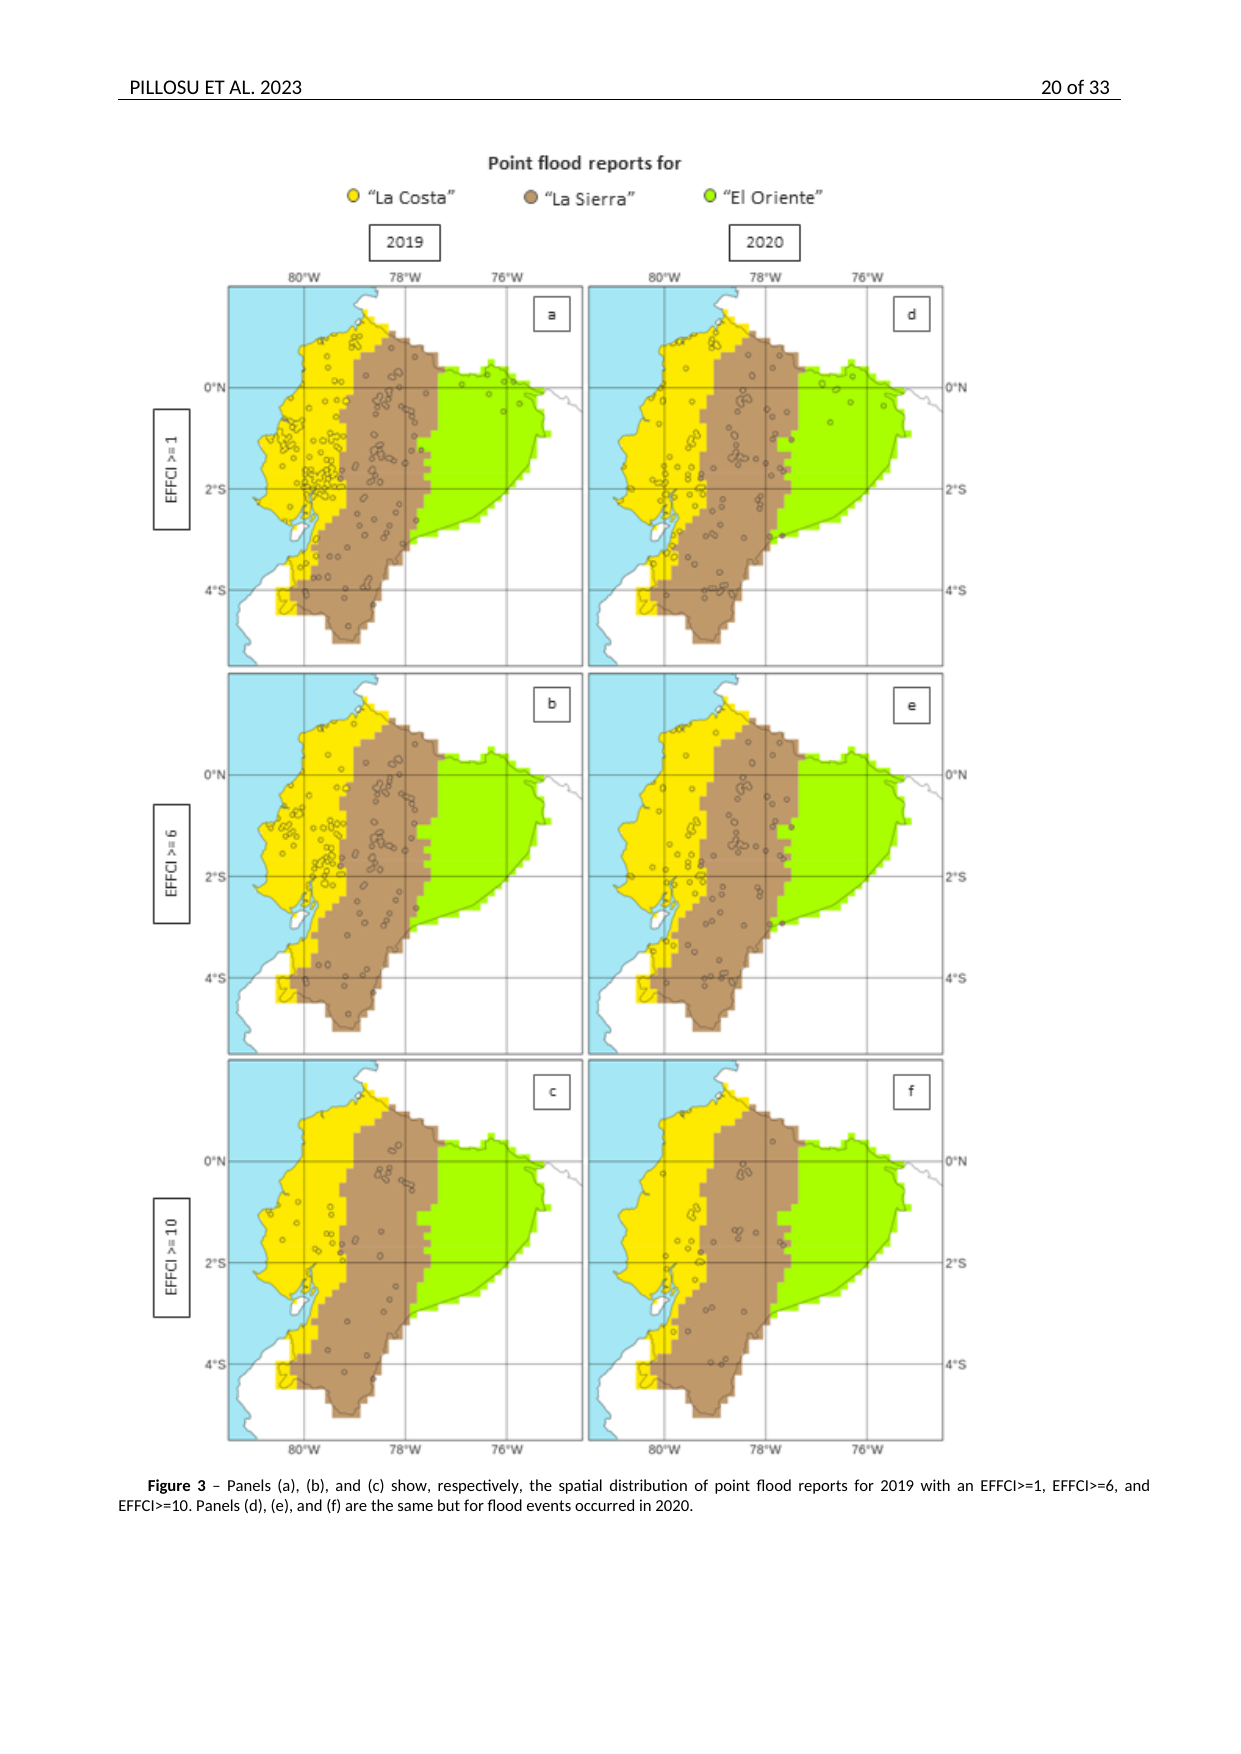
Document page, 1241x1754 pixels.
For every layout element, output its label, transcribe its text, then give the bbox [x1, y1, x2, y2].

picture [147, 151, 981, 1462]
text Figure 3 – Panels (a), (b), and (c) show, respectively, the spatial distribution of point flood reports for 2019 with an EFFCI>=1, EFFCI>=6, and EFFCI>=10. Panels (d), (e), and (f) are the same but for flood events occurred in 2020. [118, 1475, 1152, 1515]
